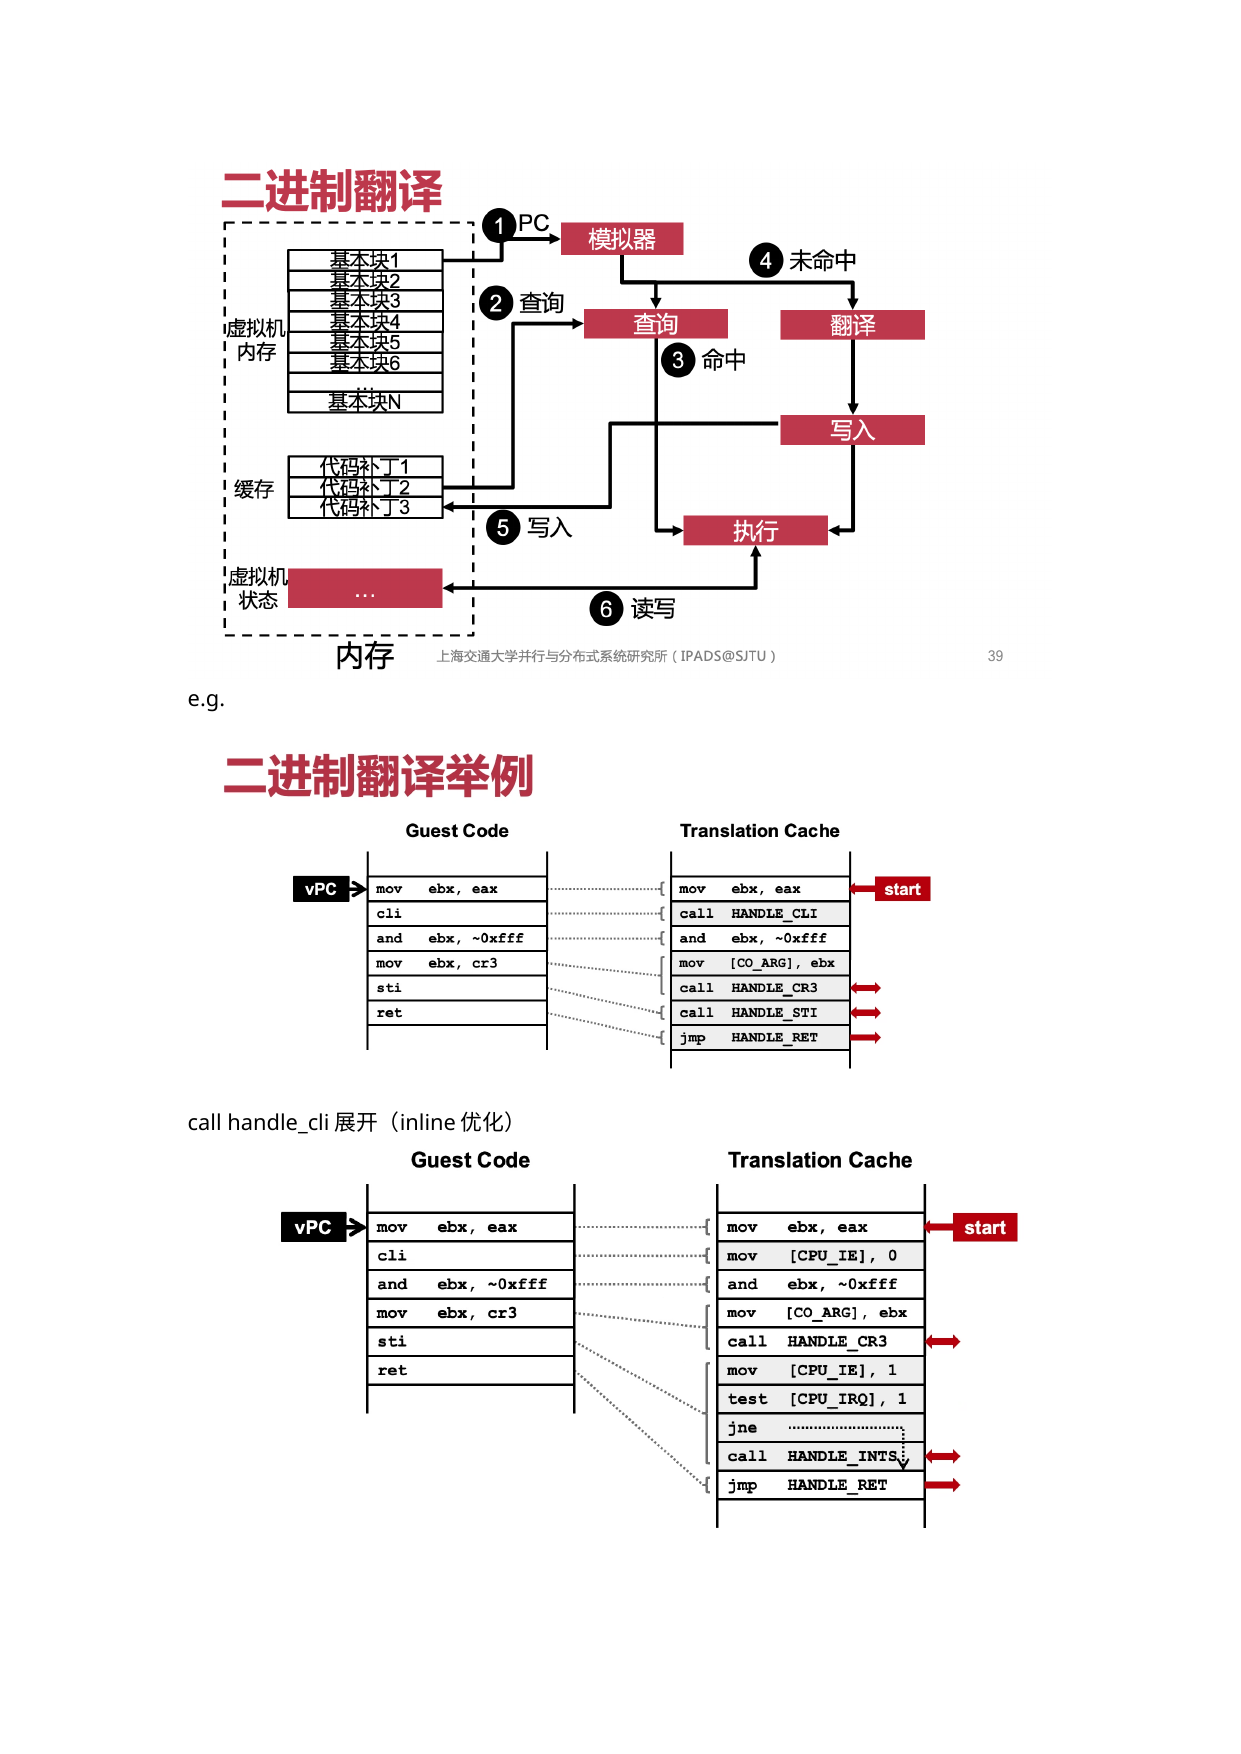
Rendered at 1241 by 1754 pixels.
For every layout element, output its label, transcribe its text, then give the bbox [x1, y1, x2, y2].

picture [187, 162, 1053, 679]
picture [187, 747, 1053, 1089]
text e.g. [187, 682, 1053, 714]
picture [187, 1137, 1053, 1536]
text call handle_cli展开（inline优化） [187, 1104, 1053, 1137]
